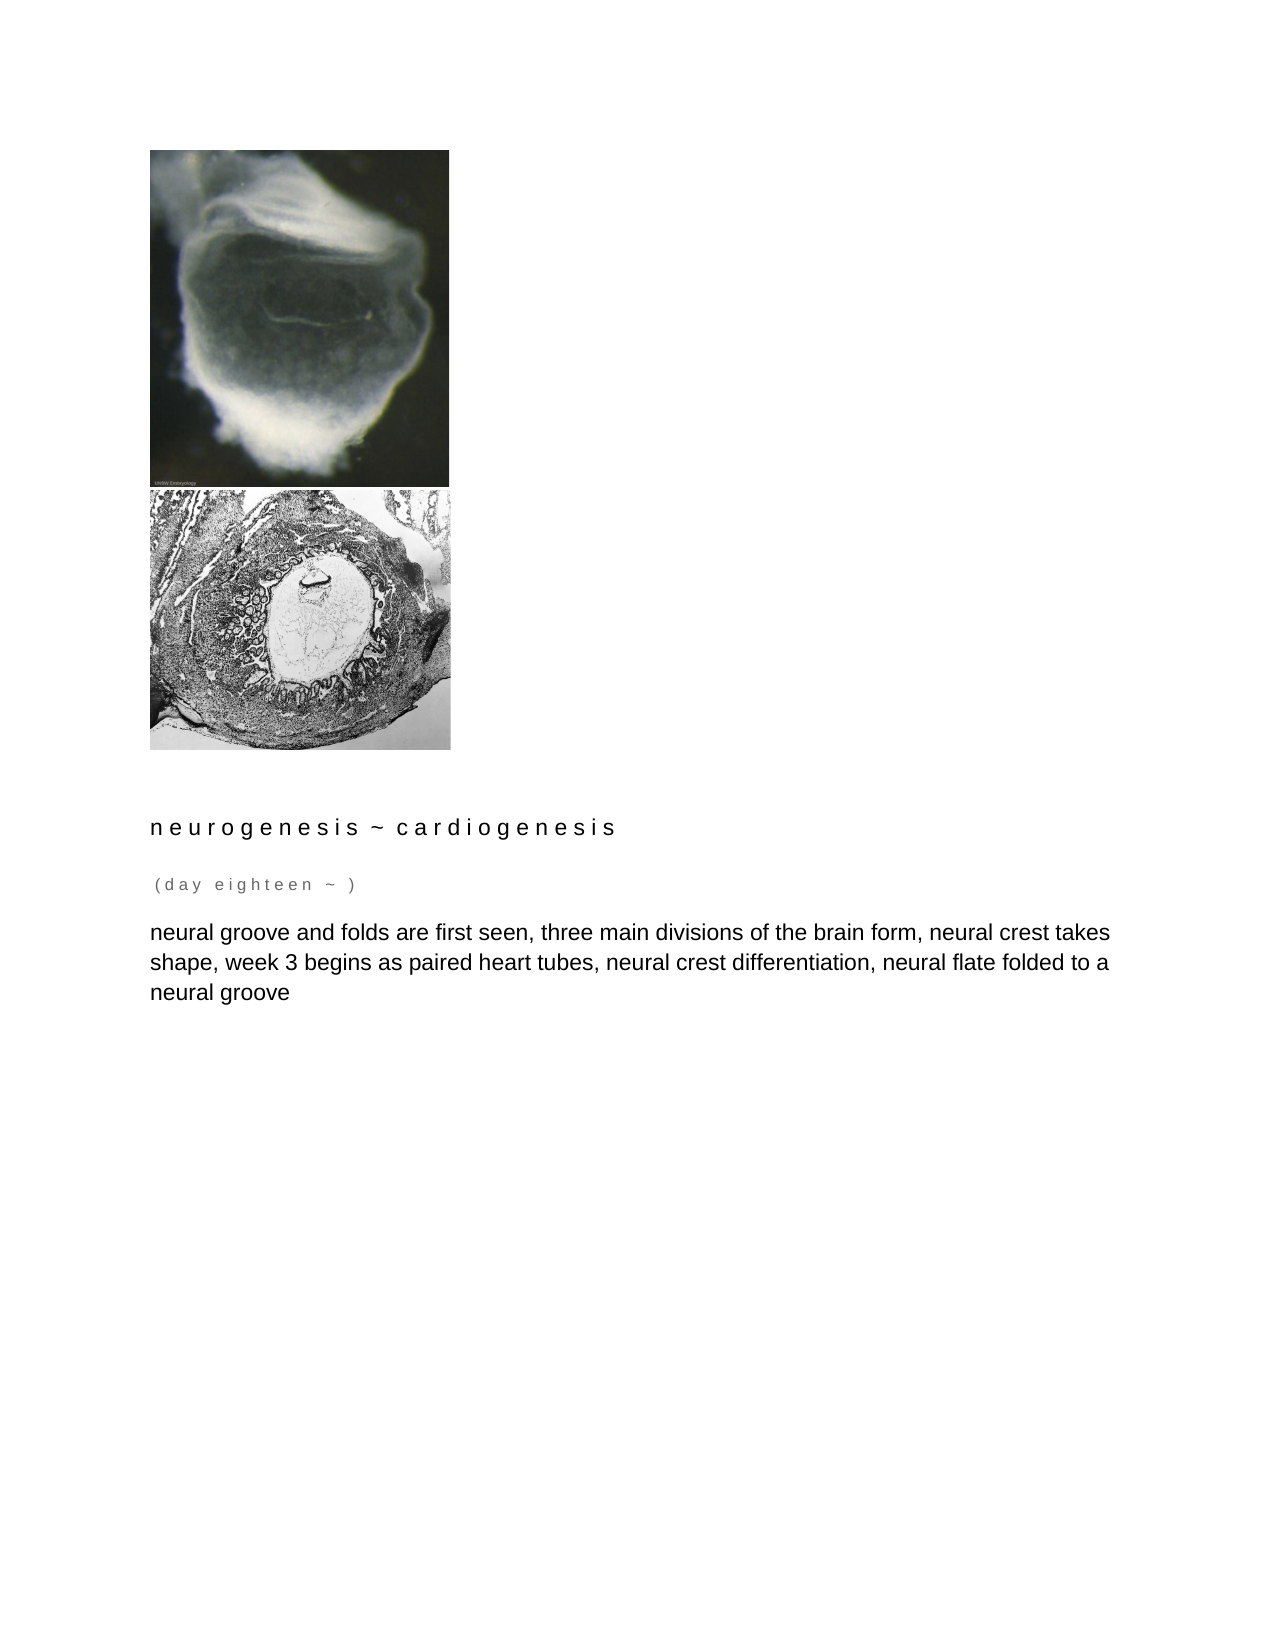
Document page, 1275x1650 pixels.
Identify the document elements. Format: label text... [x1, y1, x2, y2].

text n e u r o g e n e s i s ~ c a r d i o g e n e s i s [150, 784, 1125, 841]
picture [150, 150, 450, 487]
text ( d a y e i g h t e e n ~ ) [150, 874, 1125, 894]
text neural groove and folds are first seen, three main divisions of the brain form, neural crest takes shape, week 3 begins as paired heart tubes, neural crest differentiation, neural flate folded to a neural groove [150, 918, 1125, 1005]
picture [150, 490, 451, 750]
